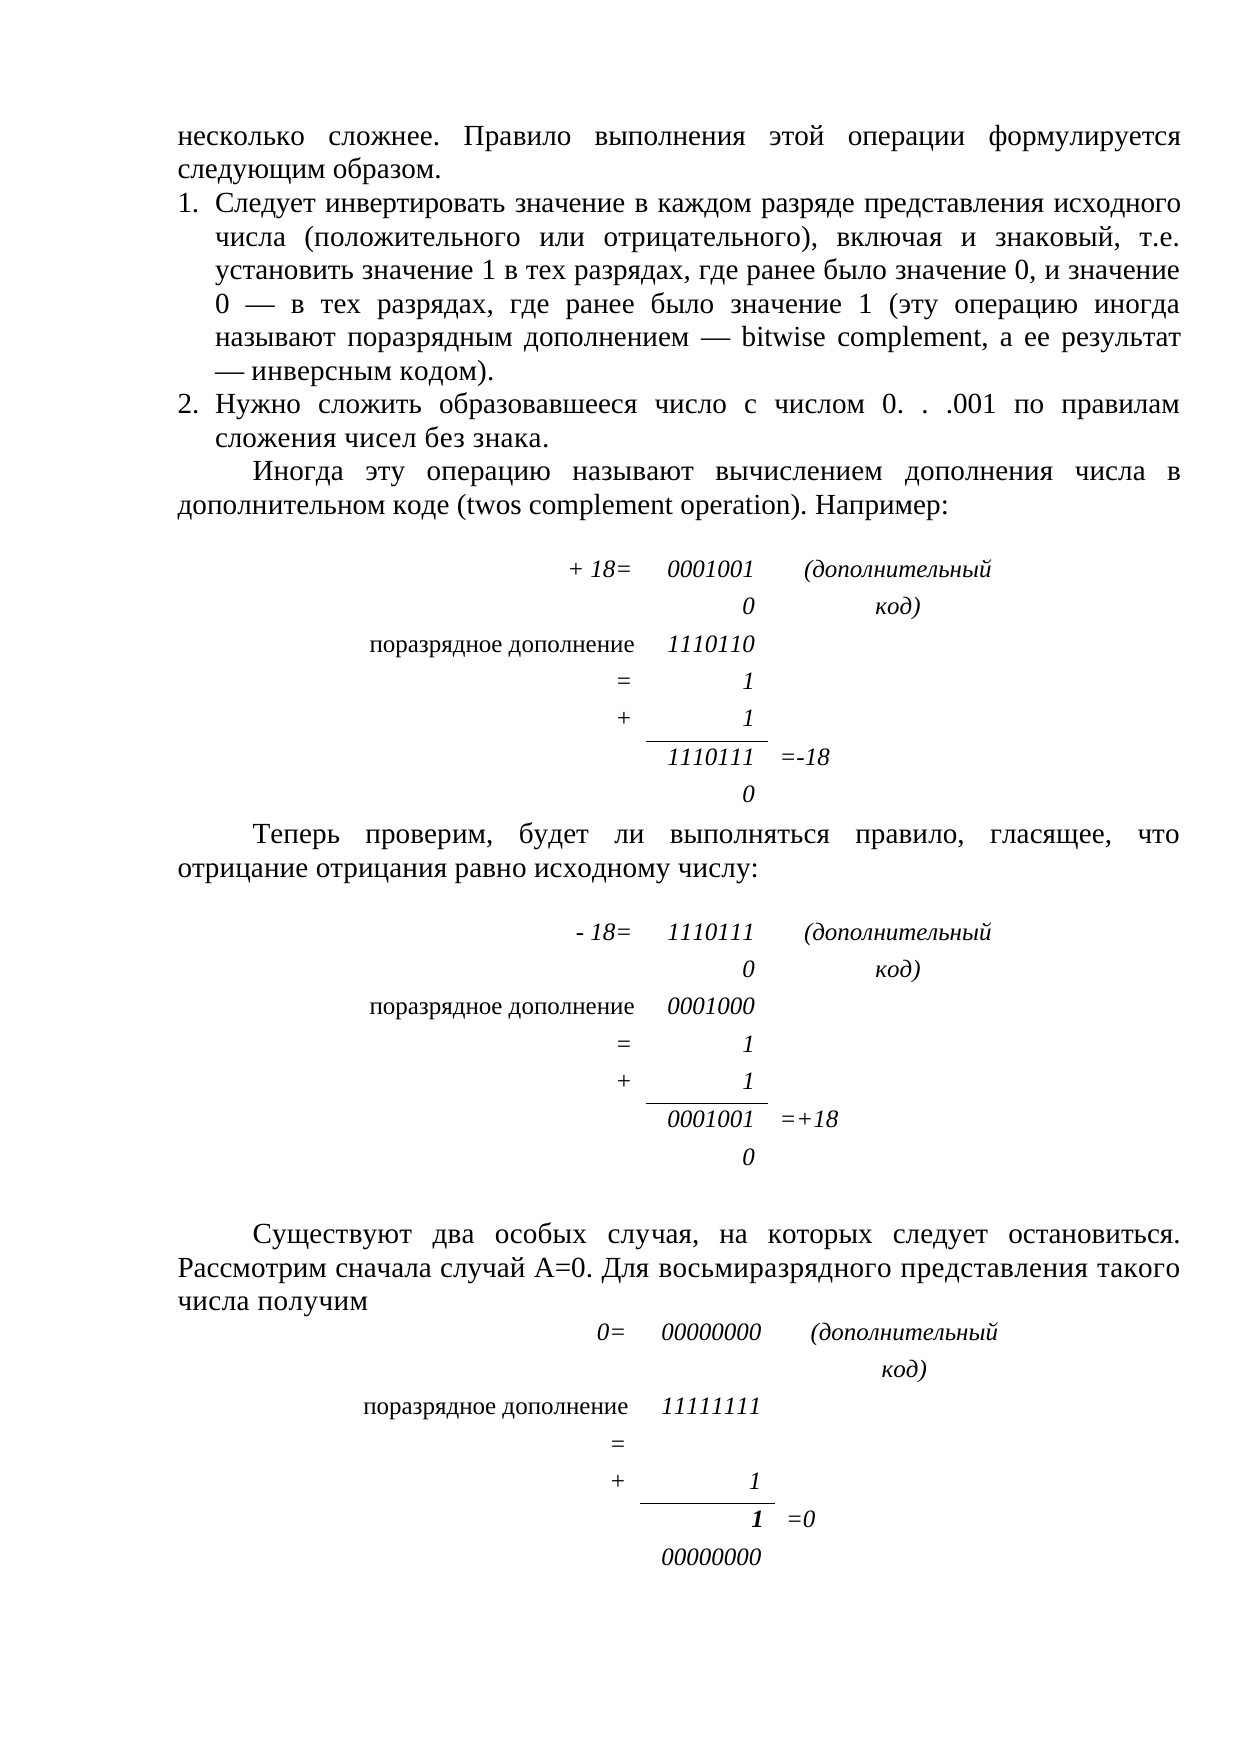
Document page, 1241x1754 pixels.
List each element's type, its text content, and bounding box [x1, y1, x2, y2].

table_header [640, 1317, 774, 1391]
text Иногда эту операцию называют вычислением дополнения числа в дополнительном коде (twos complement operation). Например: [177, 453, 1181, 521]
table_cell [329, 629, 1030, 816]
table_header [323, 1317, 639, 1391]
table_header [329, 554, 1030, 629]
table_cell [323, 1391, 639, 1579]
list Нужно сложить образовавшееся число с числом 0. . .001 по правилам сложения чисел без знака. [177, 386, 1181, 453]
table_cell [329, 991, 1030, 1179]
list Следует инвертировать значение в каждом разряде представления исходного числа (положительного или отрицательного), включая и знаковый, т.е. установить значение 1 в тех разрядах, где ранее было значение 0, и значение 0 — в тех разрядах, где ранее было значение 1 (эту операцию иногда называют поразрядным дополнением — bitwise complement, а ее результат — инверсным кодом). [177, 185, 1181, 386]
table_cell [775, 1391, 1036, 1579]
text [177, 118, 1181, 185]
text Теперь проверим, будет ли выполняться правило, гласящее, что отрицание отрицания равно исходному числу: [177, 816, 1181, 883]
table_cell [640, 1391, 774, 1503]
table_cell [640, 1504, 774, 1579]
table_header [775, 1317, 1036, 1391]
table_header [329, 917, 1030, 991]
text Существуют два особых случая, на которых следует остановиться. Рассмотрим сначала случай А=0. Для восьмиразрядного представления такого числа получим [177, 1216, 1181, 1317]
